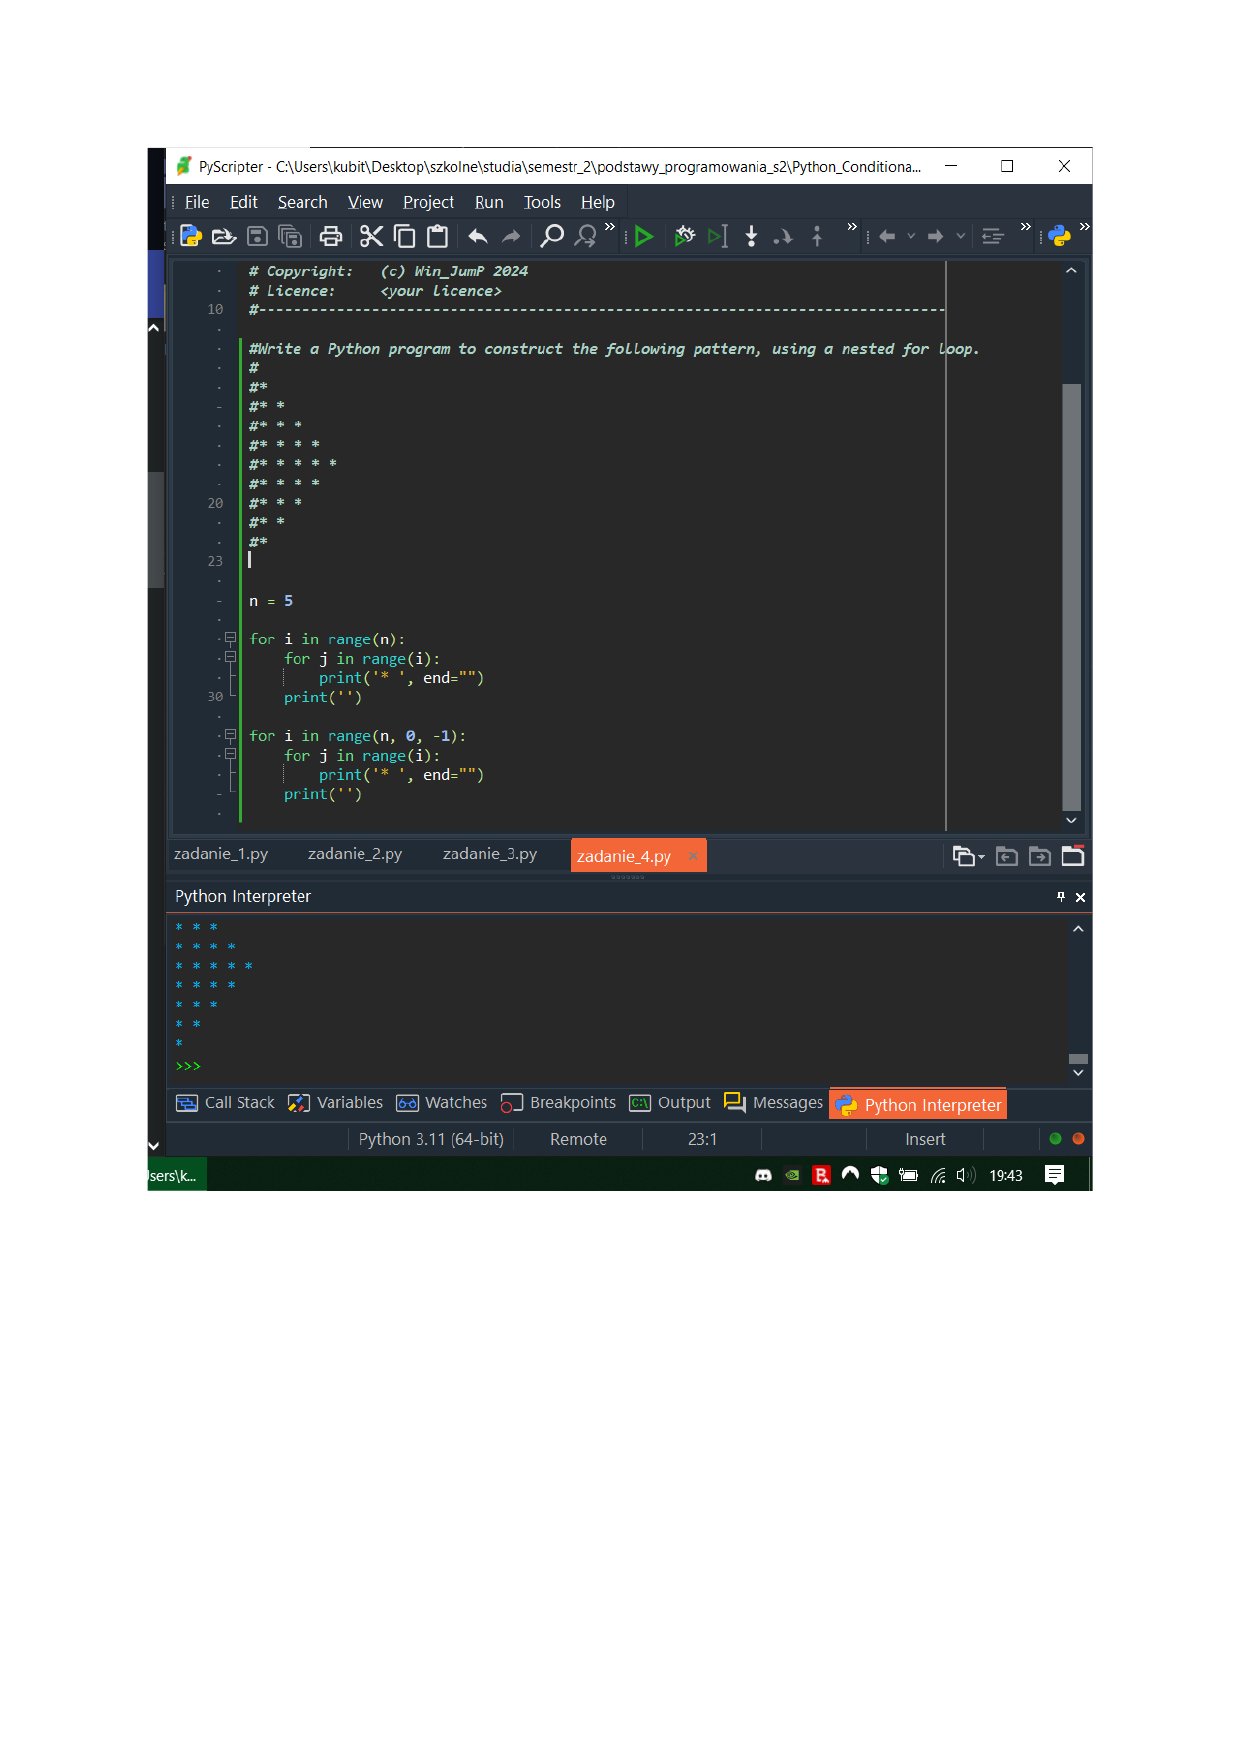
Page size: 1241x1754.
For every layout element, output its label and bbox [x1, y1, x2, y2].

picture [147, 147, 1093, 1191]
